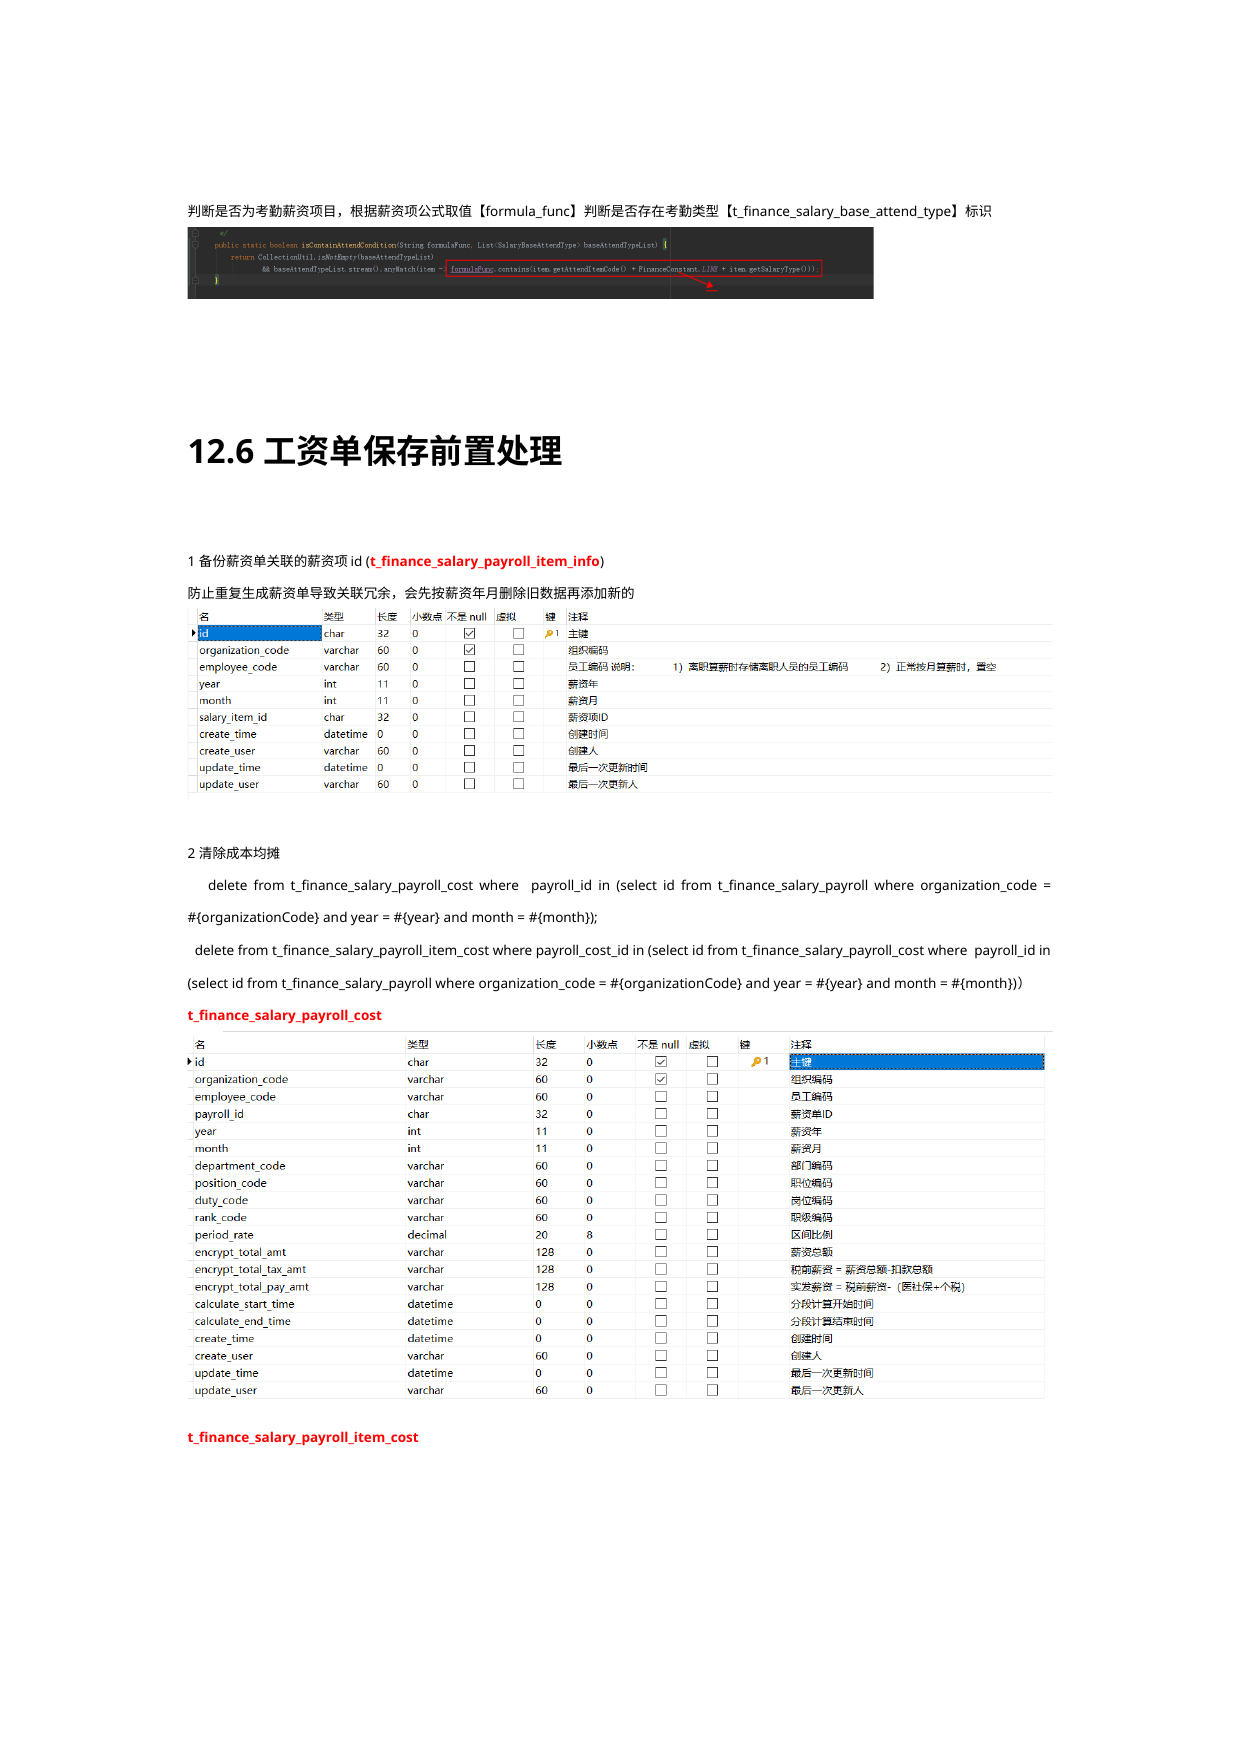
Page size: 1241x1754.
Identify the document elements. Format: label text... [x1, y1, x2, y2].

text 2 清除成本均摊 [187, 836, 1053, 869]
text delete from t_finance_salary_payroll_item_cost where payroll_cost_id in (select id from t_finance_salary_payroll_cost where payroll_id in (select id from t_finance_salary_payroll where organization_code = #{organizationCode} and year = #{year} and month = #{month})） [187, 934, 1053, 999]
text t_finance_salary_payroll_item_cost [187, 1421, 1053, 1454]
text 判断是否为考勤薪资项目，根据薪资项公式取值【formula_func】判断是否存在考勤类型【t_finance_salary_base_attend_type】标识 [187, 194, 1053, 227]
text delete from t_finance_salary_payroll_cost where payroll_id in (select id from t_finance_salary_payroll where organization_code = #{organizationCode} and year = #{year} and month = #{month}); [187, 869, 1053, 934]
subtitle 12.6 工资单保存前置处理 [187, 417, 1053, 482]
picture [187, 1031, 1053, 1411]
picture [187, 608, 1053, 801]
text t_finance_salary_payroll_cost [187, 999, 1053, 1031]
picture [187, 227, 874, 299]
text 1 备份薪资单关联的薪资项id (t_finance_salary_payroll_item_info) [187, 544, 1053, 576]
text 防止重复生成薪资单导致关联冗余，会先按薪资年月删除旧数据再添加新的 [187, 576, 1053, 608]
